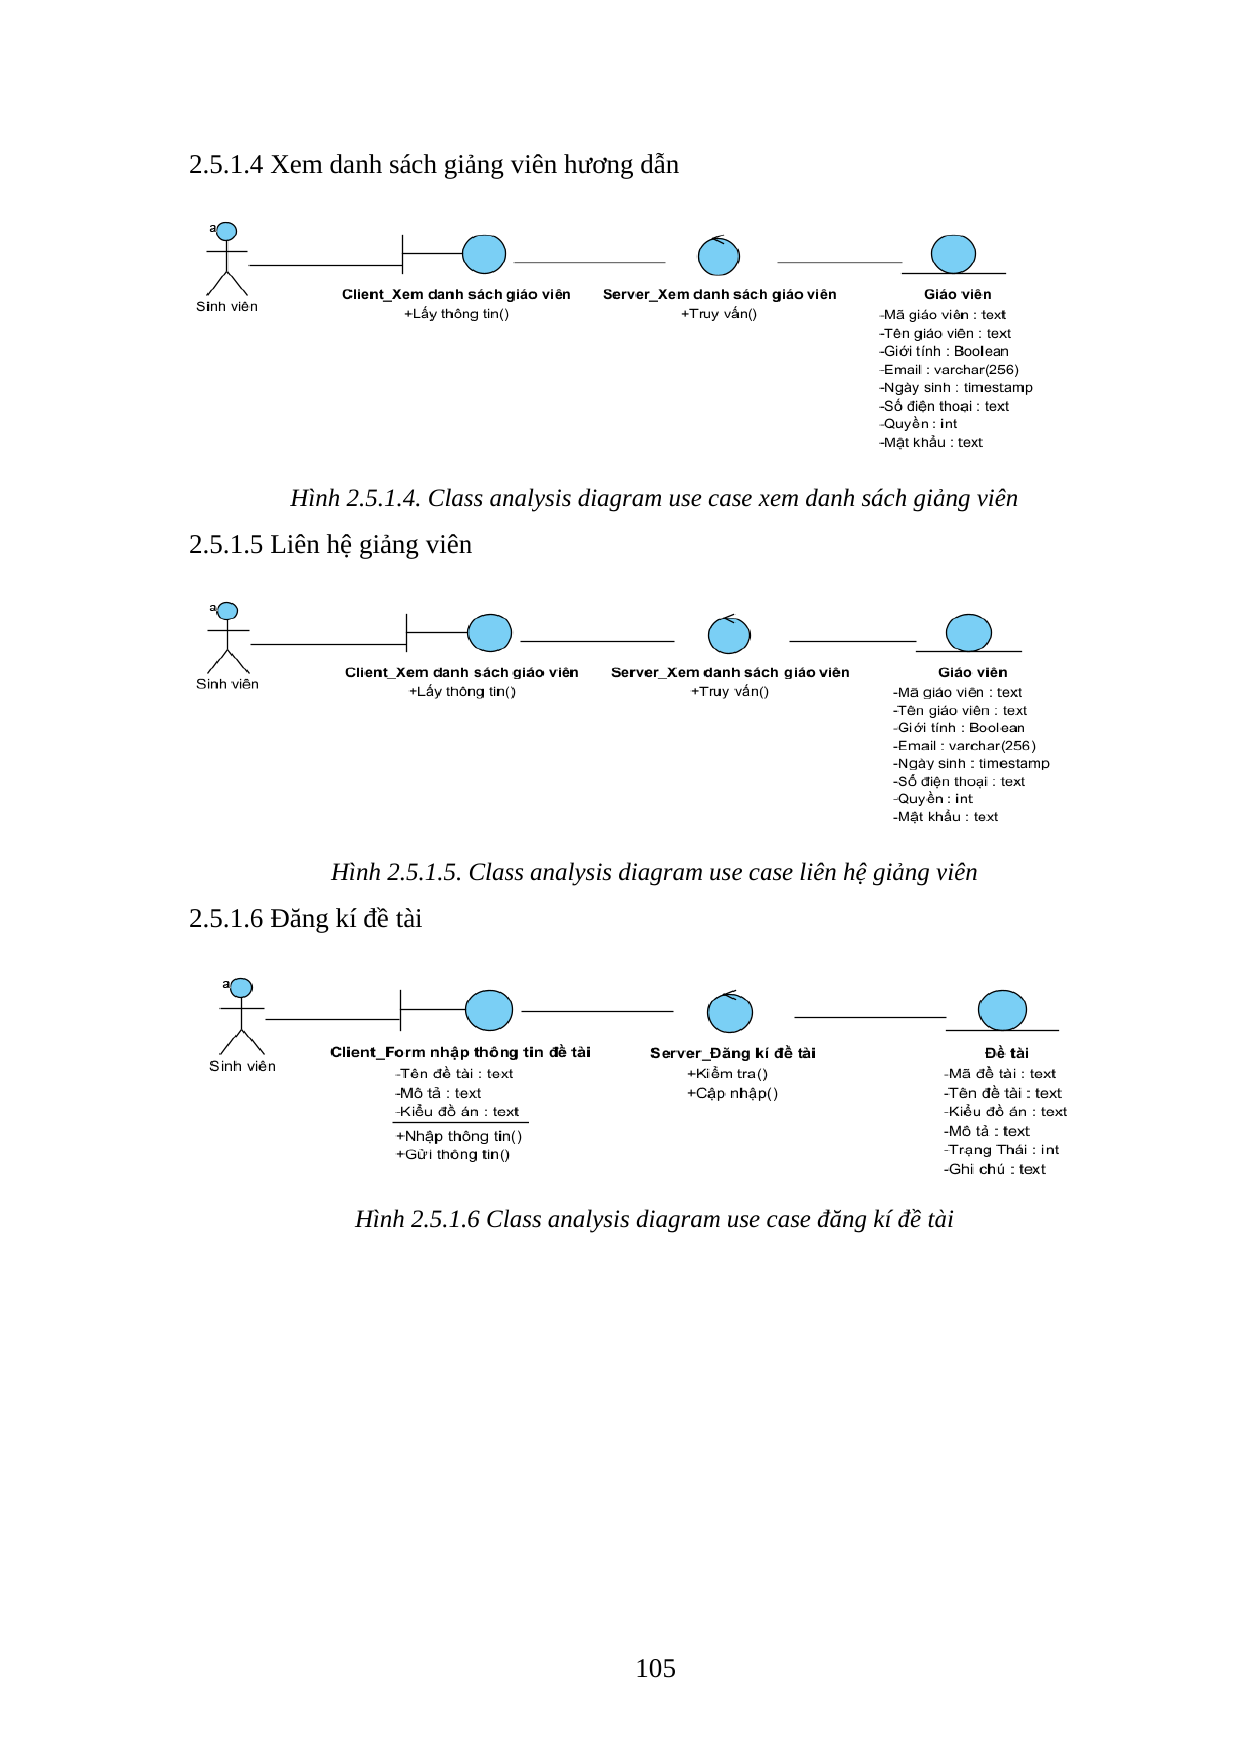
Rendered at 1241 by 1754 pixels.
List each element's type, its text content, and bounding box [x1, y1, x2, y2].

subtitle 2.5.1.6 Đăng kí đề tài [189, 903, 1122, 934]
picture [188, 963, 1086, 1188]
text Hình 2.5.1.5. Class analysis diagram use case liên hệ giảng viên [189, 857, 1122, 886]
picture [188, 589, 1061, 840]
subtitle 2.5.1.5 Liên hệ giảng viên [189, 528, 1122, 559]
picture [188, 208, 1044, 466]
text Hình 2.5.1.4. Class analysis diagram use case xem danh sách giảng viên [189, 483, 1122, 512]
subtitle 2.5.1.4 Xem danh sách giảng viên hương dẫn [189, 148, 1122, 179]
text Hình 2.5.1.6 Class analysis diagram use case đăng kí đề tài [189, 1204, 1122, 1233]
